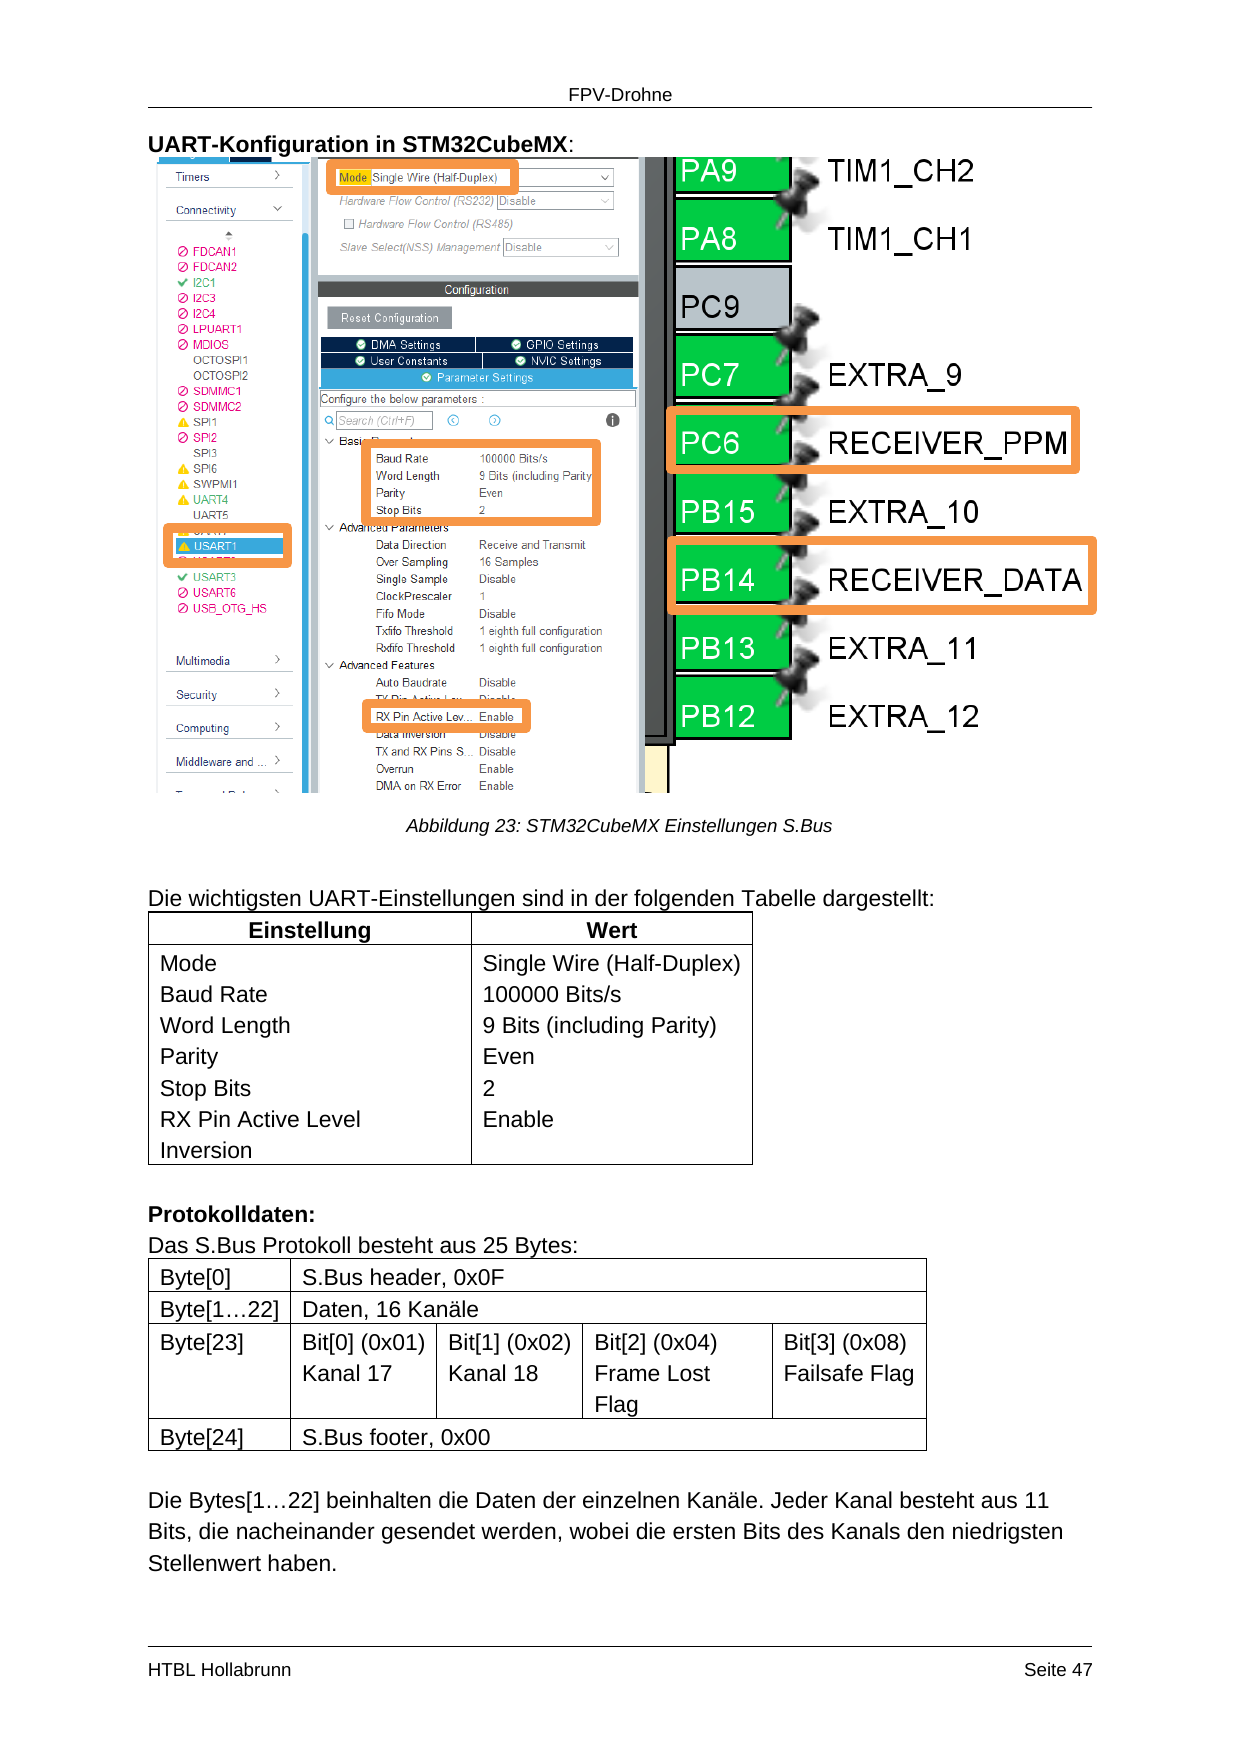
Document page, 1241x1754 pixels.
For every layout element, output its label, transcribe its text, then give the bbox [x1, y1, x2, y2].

table_cell Stop Bits [149, 1070, 471, 1101]
table_cell Single Wire (Half-Duplex) [472, 945, 752, 976]
text Die wichtigsten UART-Einstellungen sind in der folgenden Tabelle dargestellt: [148, 880, 1092, 911]
table_cell Even [472, 1039, 752, 1070]
table_header Wert [472, 913, 752, 944]
text Das S.Bus Protokoll besteht aus 25 Bytes: [148, 1227, 1092, 1258]
text Die Bytes[1…22] beinhalten die Daten der einzelnen Kanäle. Jeder Kanal besteht aus 11 Bits, die nacheinander gesendet werden, wobei die ersten Bits des Kanals den niedrigsten Stellenwert haben. [148, 1482, 1092, 1576]
text Protokolldaten: [148, 1196, 1092, 1227]
table_cell Byte[24] [149, 1419, 290, 1450]
picture [147, 157, 1093, 793]
table_cell Word Length [149, 1007, 471, 1038]
table_cell Enable [472, 1101, 752, 1163]
table_header S.Bus header, 0x0F [291, 1259, 926, 1291]
table_cell Bit[1] (0x02) Kanal 18 [437, 1324, 582, 1418]
table_cell Baud Rate [149, 976, 471, 1007]
table_header Einstellung [149, 913, 471, 944]
table_cell Bit[3] (0x08) Failsafe Flag [773, 1324, 926, 1418]
picture [676, 545, 1088, 605]
table_cell Byte[1…22] [149, 1292, 290, 1323]
table_cell Daten, 16 Kanäle [291, 1292, 926, 1323]
table_cell 2 [472, 1070, 752, 1101]
table_cell Bit[2] (0x04) Frame Lost Flag [583, 1324, 772, 1418]
table_cell RX Pin Active Level Inversion [149, 1101, 471, 1163]
table_cell Mode [149, 945, 471, 976]
text Abbildung 23: STM32CubeMX Einstellungen S.Bus [148, 805, 1092, 836]
table_cell Byte[23] [149, 1324, 290, 1418]
table_cell S.Bus footer, 0x00 [291, 1419, 926, 1450]
table_cell Parity [149, 1039, 471, 1070]
table_cell 100000 Bits/s [472, 976, 752, 1007]
table_cell 9 Bits (including Parity) [472, 1007, 752, 1038]
table_cell Bit[0] (0x01) Kanal 17 [291, 1324, 436, 1418]
table_header Byte[0] [149, 1259, 290, 1291]
text UART-Konfiguration in STM32CubeMX: [148, 126, 1092, 157]
